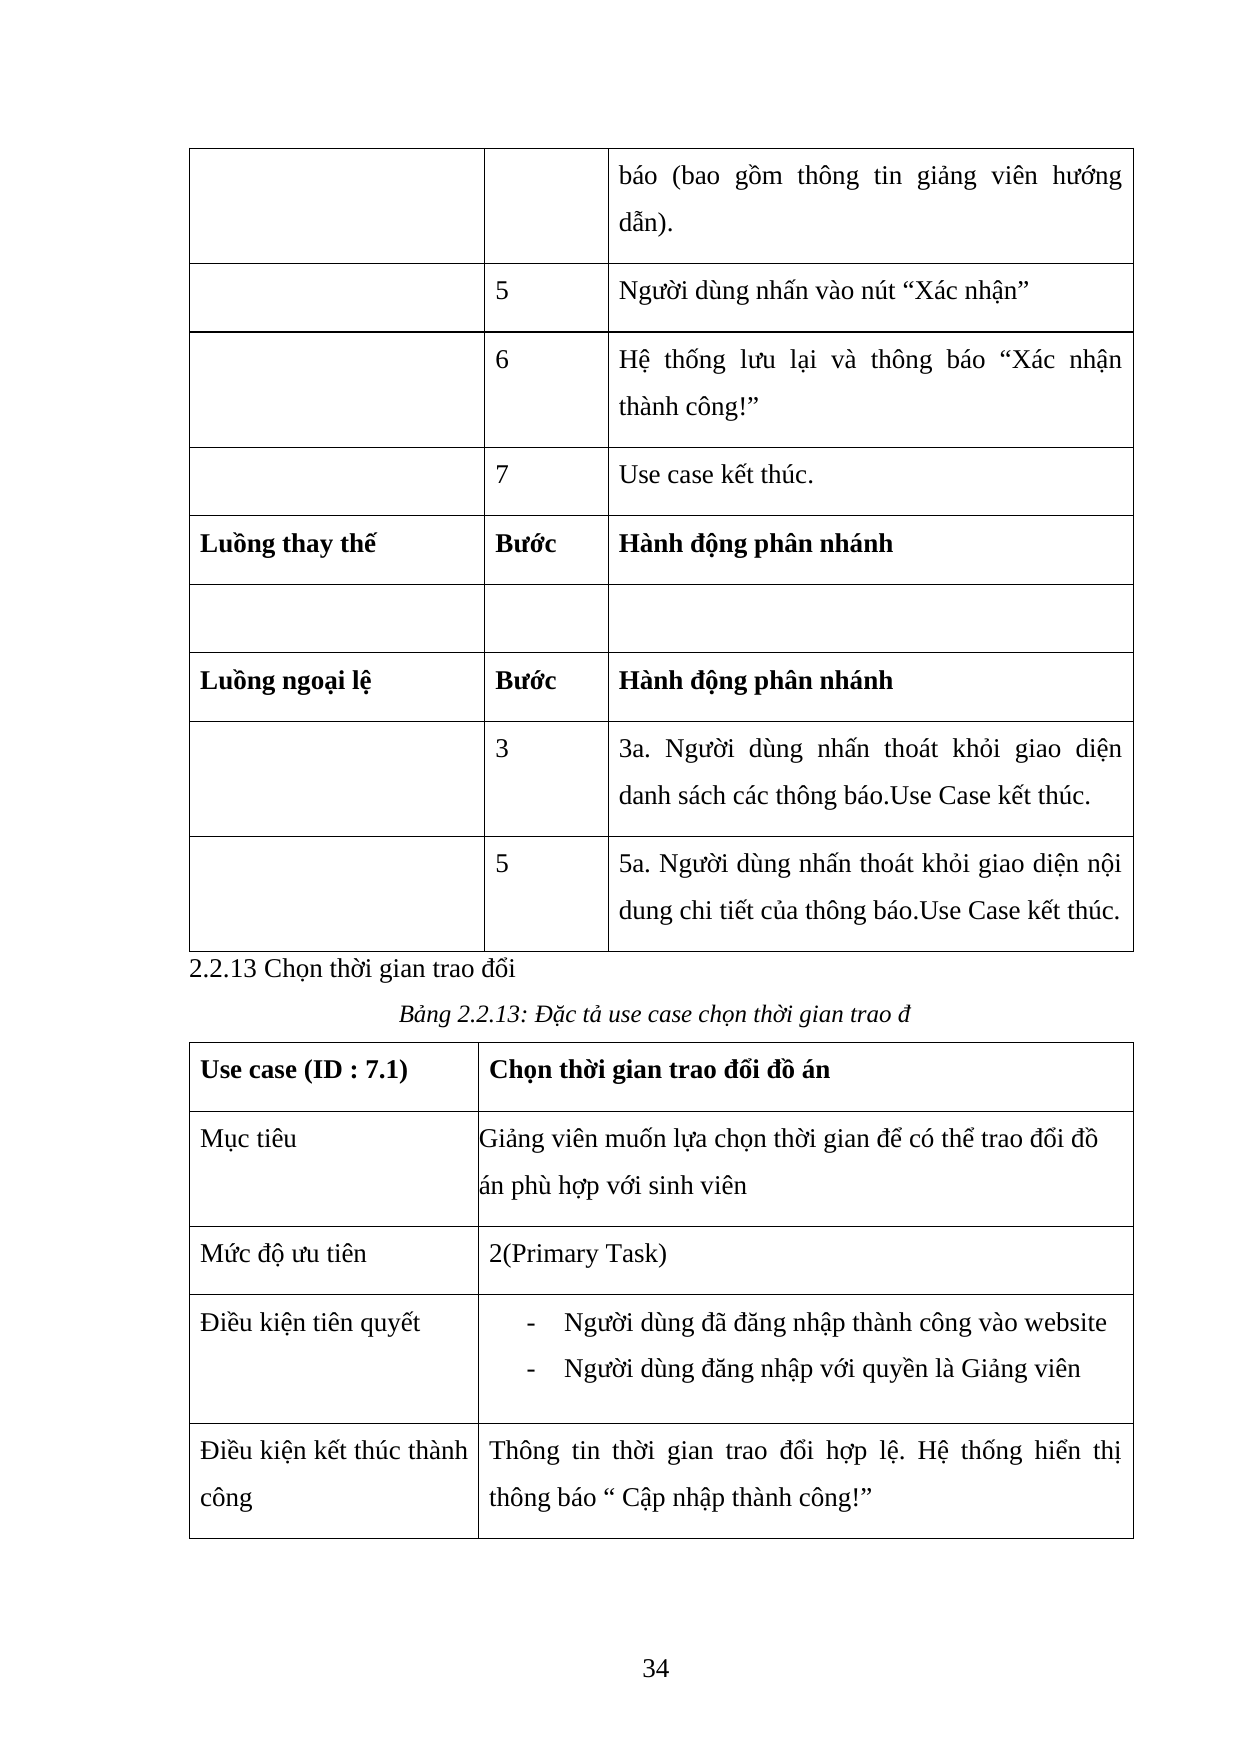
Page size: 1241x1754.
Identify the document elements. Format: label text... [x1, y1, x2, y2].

table_cell 7 [485, 448, 608, 515]
table_cell 5 [485, 837, 608, 951]
table_cell 2(Primary Task) [479, 1227, 1133, 1294]
table_cell Điều kiện tiên quyết [190, 1295, 478, 1423]
table_cell Use case kết thúc. [609, 448, 1133, 515]
table_cell Điều kiện kết thúc thành công [190, 1424, 478, 1538]
table_cell [190, 448, 484, 515]
table_cell Hành động phân nhánh [609, 516, 1133, 584]
table_cell Bước [485, 516, 608, 584]
table_cell Luồng ngoại lệ [190, 653, 484, 721]
table_cell Hệ thống lưu lại và thông báo “Xác nhận thành công!” [609, 333, 1133, 447]
table_cell [190, 722, 484, 836]
table_cell Thông tin thời gian trao đổi hợp lệ. Hệ thống hiển thị thông báo “ Cập nhập thành công!” [479, 1424, 1133, 1538]
table_cell 5 [485, 264, 608, 331]
text Bảng 2.2.13: Đặc tả use case chọn thời gian trao đ [189, 999, 1122, 1028]
table_cell Người dùng đã đăng nhập thành công vào website Người dùng đăng nhập với quyền là Giảng viên [479, 1295, 1133, 1423]
table_cell [190, 585, 484, 652]
table_cell [190, 149, 484, 263]
table_cell [190, 837, 484, 951]
table_cell Bước [485, 653, 608, 721]
table_cell Hành động phân nhánh [609, 653, 1133, 721]
table_cell 5a. Người dùng nhấn thoát khỏi giao diện nội dung chi tiết của thông báo.Use Case kết thúc. [609, 837, 1133, 951]
table_cell [485, 585, 608, 652]
table_cell Mục tiêu [190, 1112, 478, 1226]
table_cell Giảng viên muốn lựa chọn thời gian để có thể trao đổi đồ án phù hợp với sinh viên [479, 1112, 1133, 1226]
table_cell Luồng thay thế [190, 516, 484, 584]
table_header Chọn thời gian trao đổi đồ án [479, 1043, 1133, 1111]
table_cell 3a. Người dùng nhấn thoát khỏi giao diện danh sách các thông báo.Use Case kết thúc. [609, 722, 1133, 836]
table_cell [190, 333, 484, 447]
table_cell Mức độ ưu tiên [190, 1227, 478, 1294]
table_cell 3 [485, 722, 608, 836]
table_cell [609, 585, 1133, 652]
table_cell 4 [485, 149, 608, 263]
list Chọn thời gian trao đổi [189, 952, 1122, 983]
table_cell 6 [485, 333, 608, 447]
table_cell [190, 264, 484, 331]
table_header Use case (ID : 7.1) [190, 1043, 478, 1111]
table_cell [609, 149, 1133, 263]
table_cell Người dùng nhấn vào nút “Xác nhận” [609, 264, 1133, 331]
